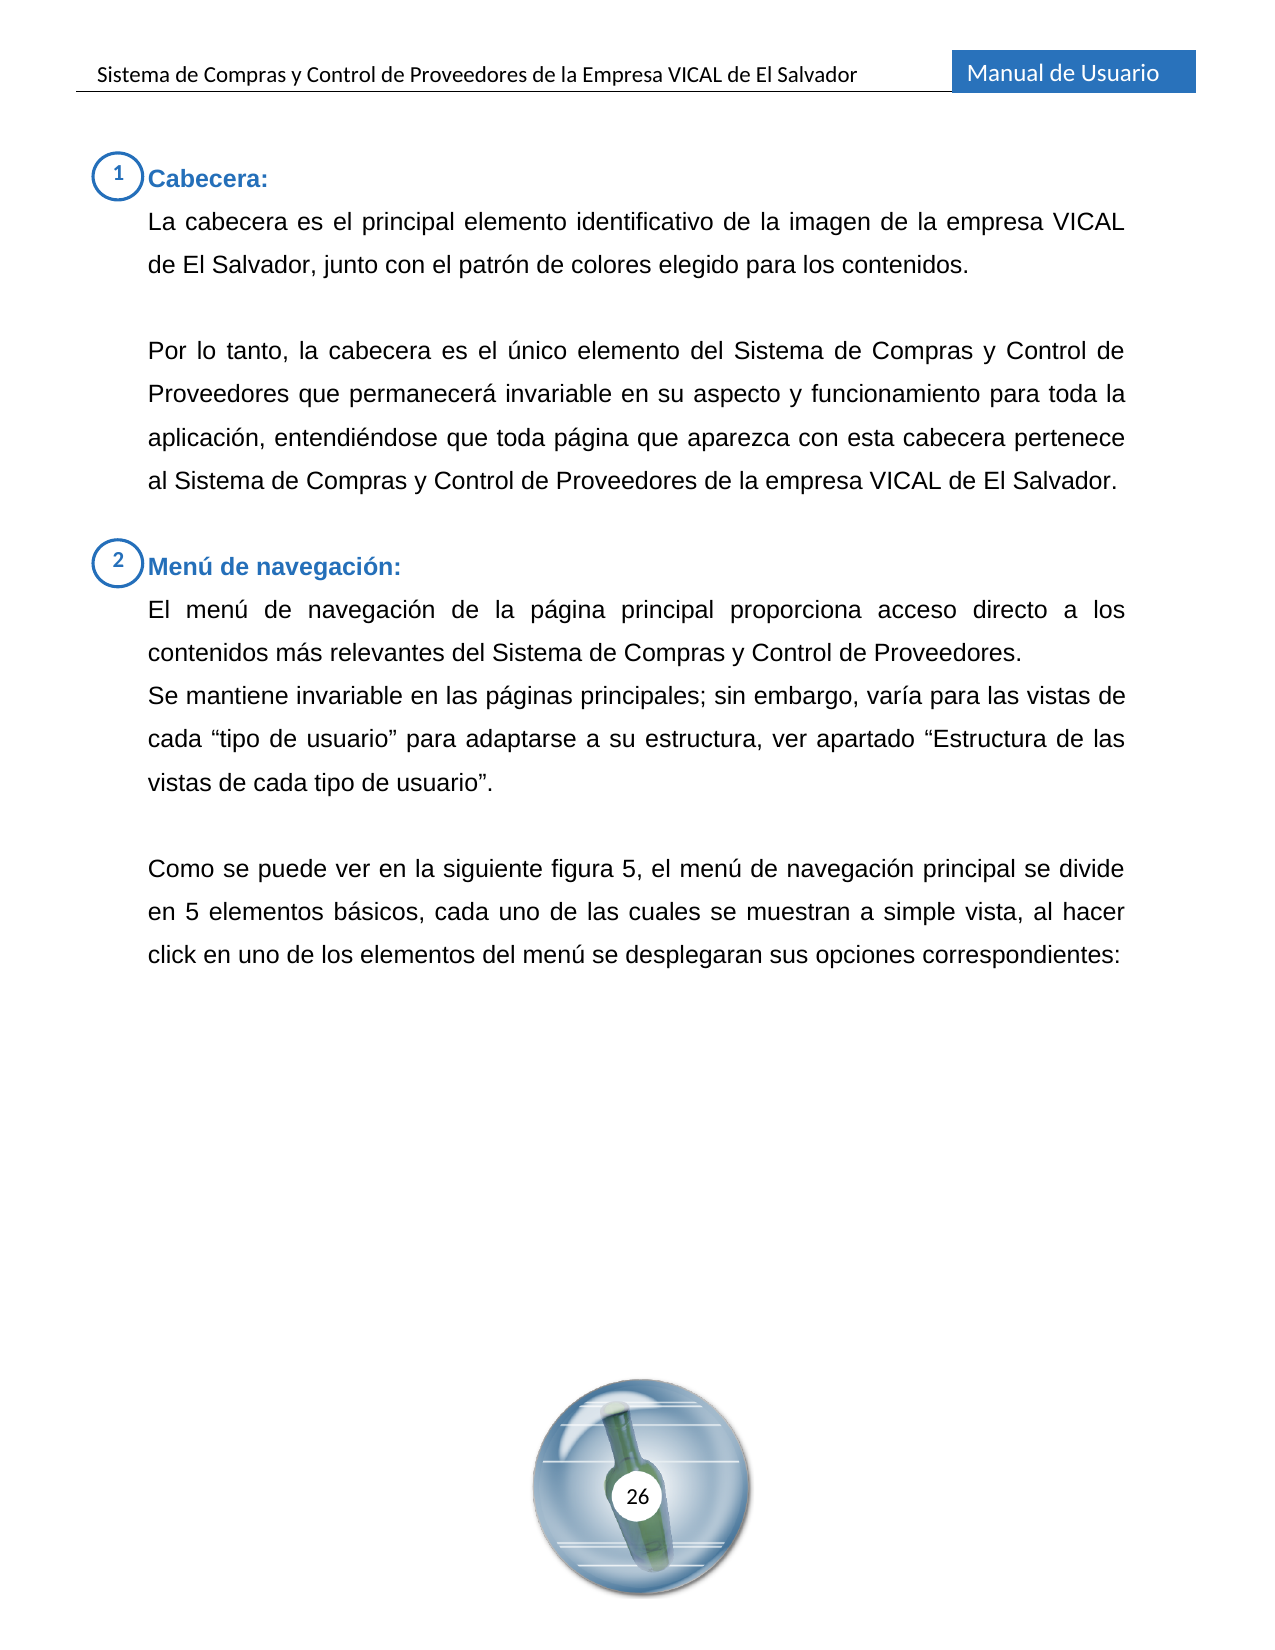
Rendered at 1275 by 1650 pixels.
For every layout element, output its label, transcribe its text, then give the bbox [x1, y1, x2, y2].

text Por lo tanto, la cabecera es el único elemento del Sistema de Compras y Control de Proveedores que permanecerá invariable en su aspecto y funcionamiento para toda la aplicación, entendiéndose que toda página que aparezca con esta cabecera pertenece al Sistema de Compras y Control de Proveedores de la empresa VICAL de El Salvador. [148, 336, 1127, 494]
text Se mantiene invariable en las páginas principales; sin embargo, varía para las vistas de cada “tipo de usuario” para adaptarse a su estructura, ver apartado “Estructura de las vistas de cada tipo de usuario”. [148, 681, 1127, 796]
text La cabecera es el principal elemento identificativo de la imagen de la empresa VICAL de El Salvador, junto con el patrón de colores elegido para los contenidos. [148, 207, 1127, 279]
text El menú de navegación de la página principal proporciona acceso directo a los contenidos más relevantes del Sistema de Compras y Control de Proveedores. [148, 595, 1127, 667]
picture [529, 1376, 755, 1599]
text Como se puede ver en la siguiente figura 5, el menú de navegación principal se divide en 5 elementos básicos, cada uno de las cuales se muestran a simple vista, al hacer click en uno de los elementos del menú se desplegaran sus opciones correspondientes: [148, 854, 1127, 969]
text Cabecera: [148, 164, 1127, 193]
text Menú de navegación: [148, 552, 1127, 581]
